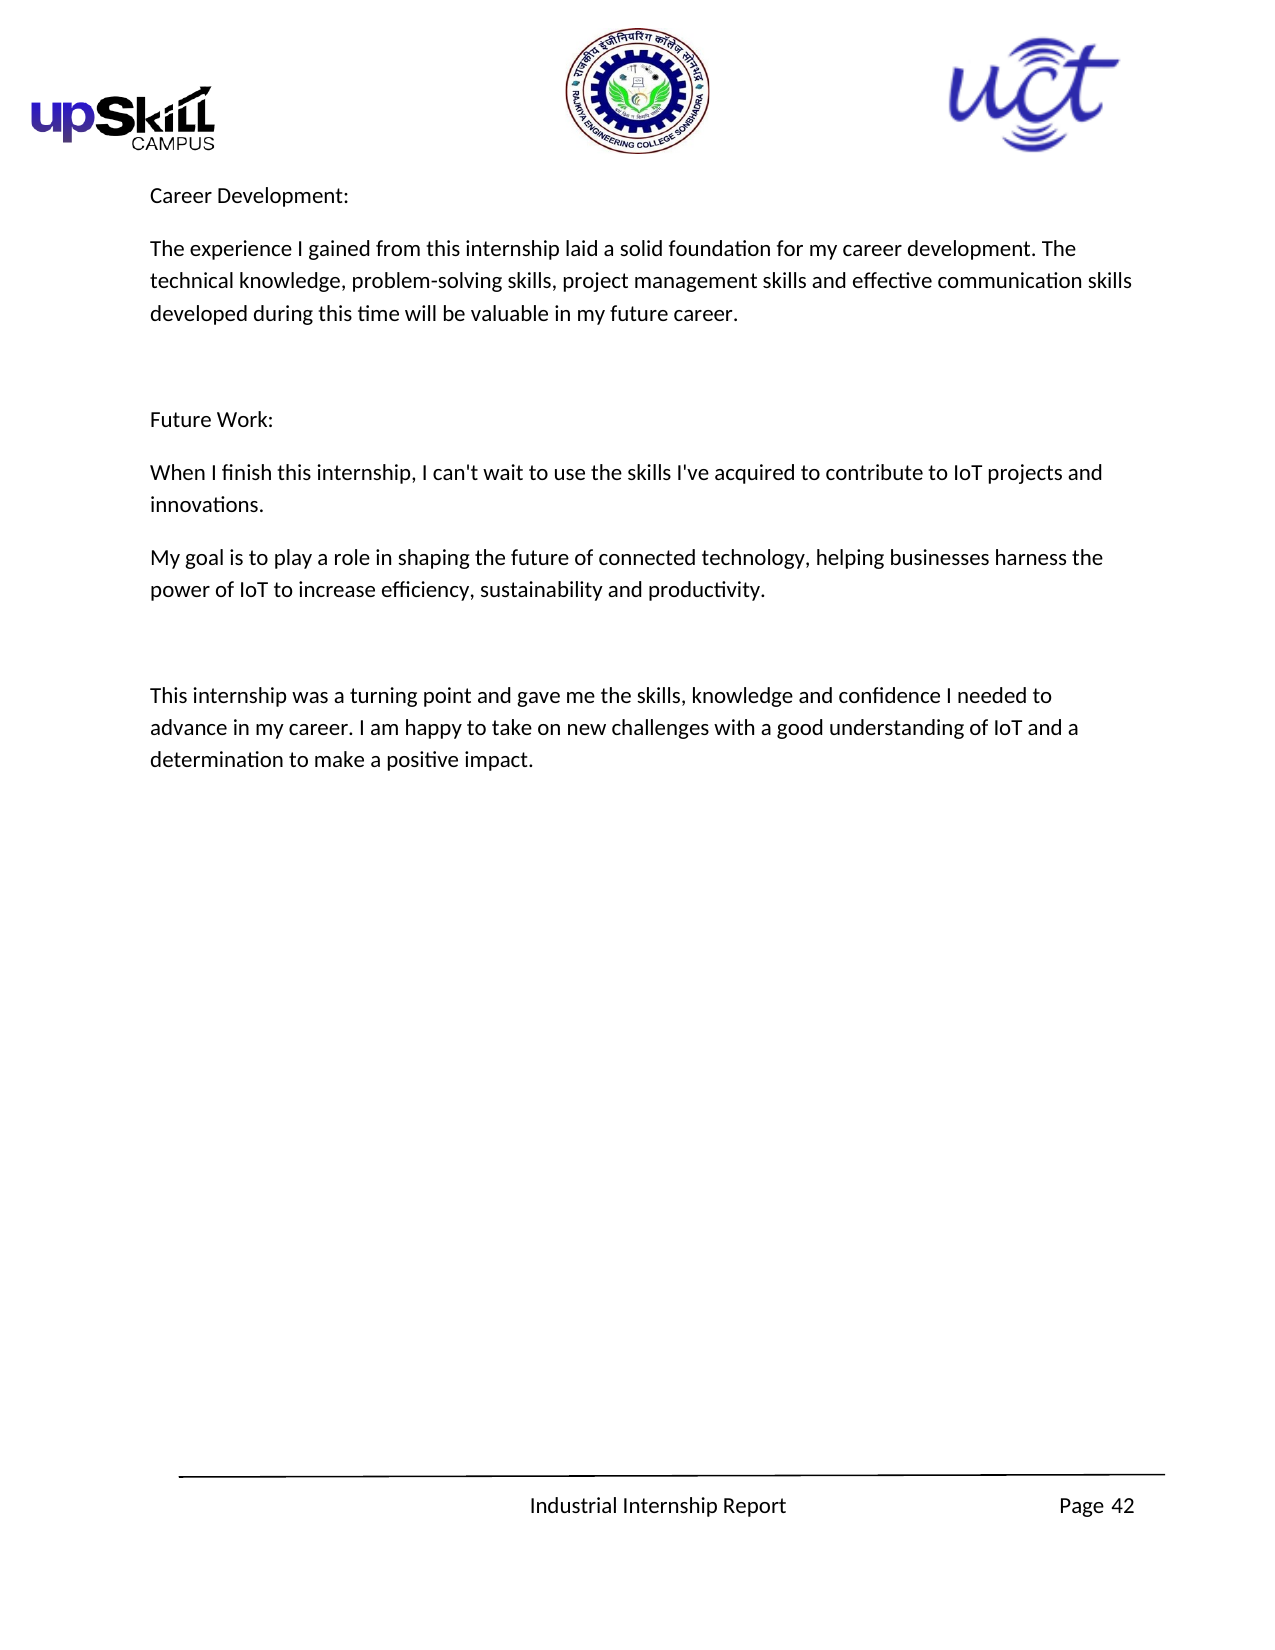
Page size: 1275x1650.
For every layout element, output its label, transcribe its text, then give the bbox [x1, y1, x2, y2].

text When I finish this internship, I can't wait to use the skills I've acquired to contribute to IoT projects and innovations. [150, 458, 1134, 518]
picture [565, 28, 710, 154]
text The experience I gained from this internship laid a solid foundation for my career development. The technical knowledge, problem-solving skills, project management skills and effective communication skills developed during this time will be valuable in my future career. [150, 234, 1134, 327]
text My goal is to play a role in shaping the future of connected technology, helping businesses harness the power of IoT to increase efficiency, sustainability and productivity. [150, 543, 1134, 603]
text This internship was a turning point and gave me the skills, knowledge and confidence I needed to advance in my career. I am happy to take on new challenges with a good understanding of IoT and a determination to make a positive impact. [150, 681, 1134, 774]
picture [946, 28, 1125, 154]
picture [0, 73, 246, 154]
text Future Work: [150, 405, 1134, 433]
text Career Development: [150, 181, 1134, 209]
